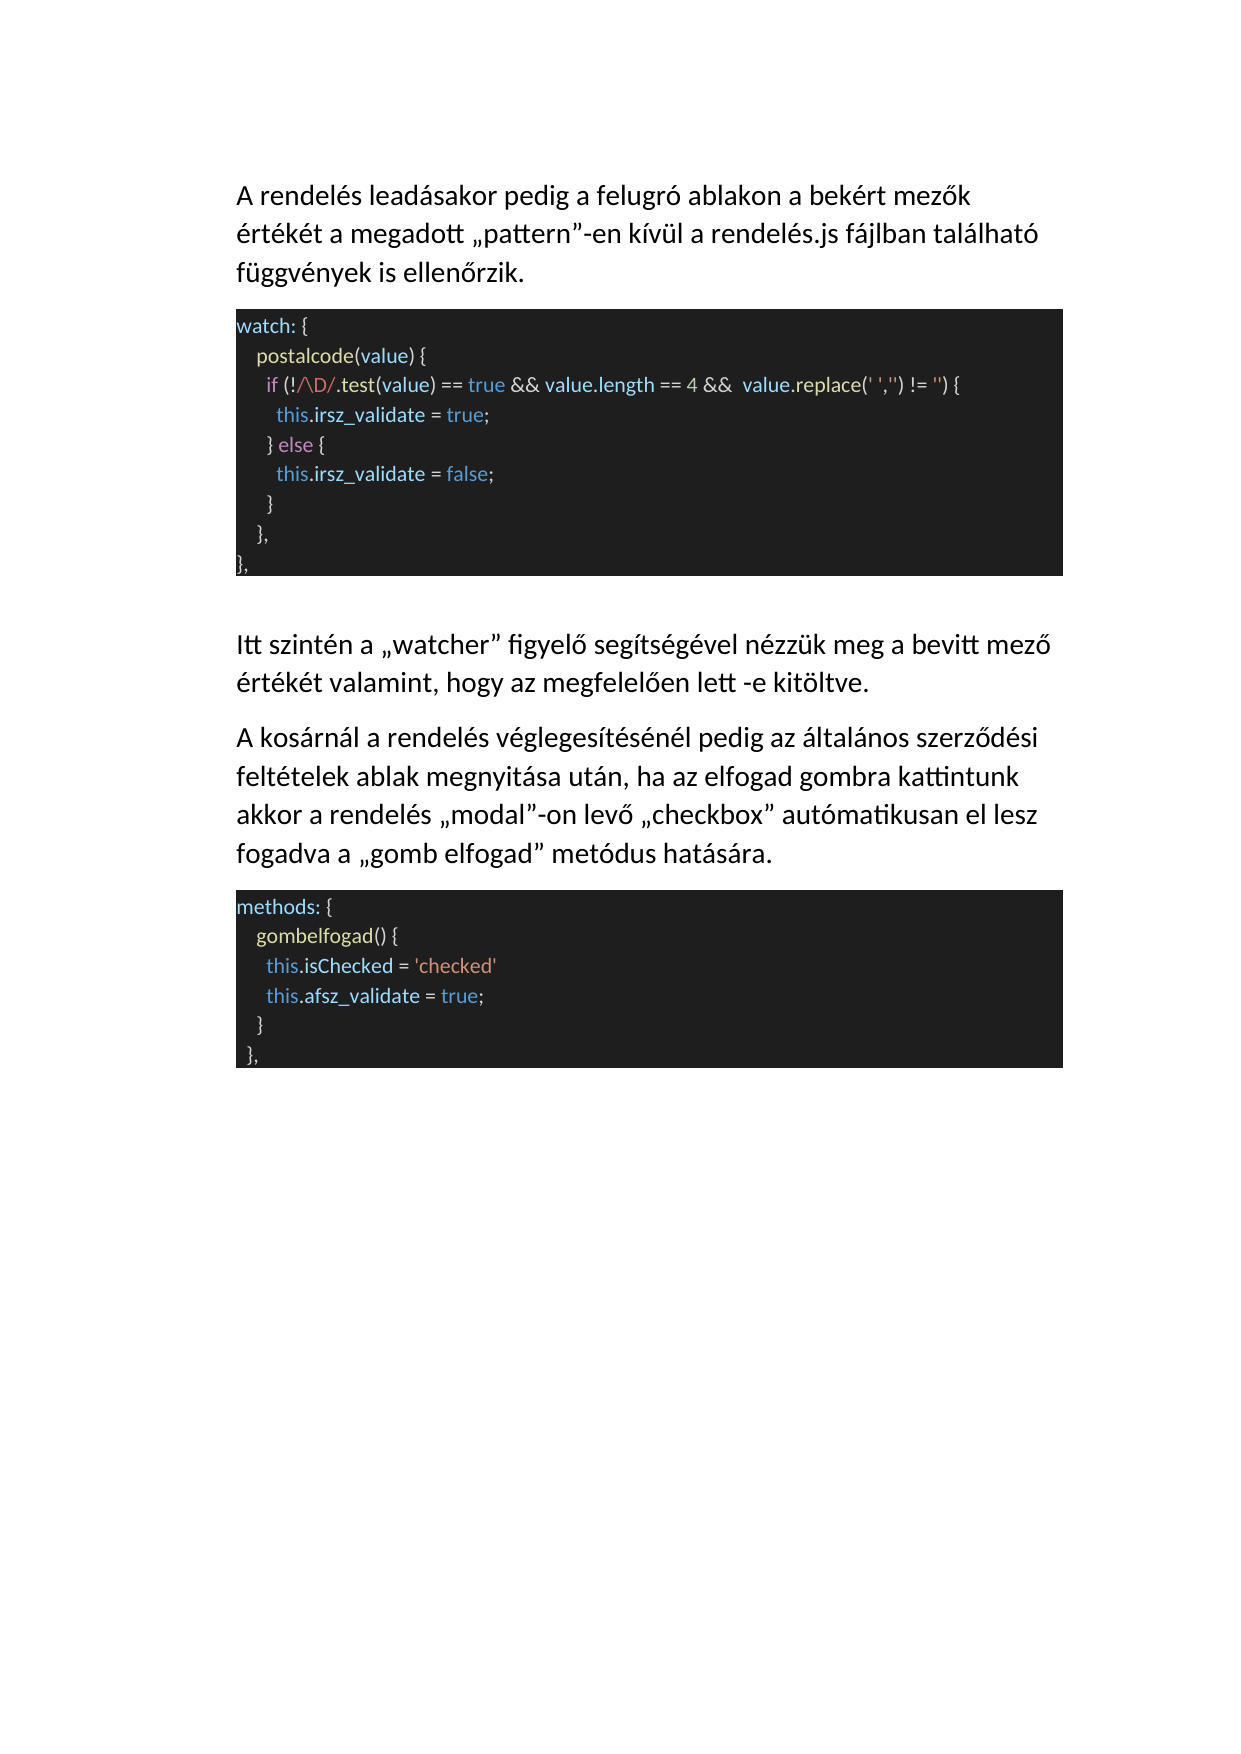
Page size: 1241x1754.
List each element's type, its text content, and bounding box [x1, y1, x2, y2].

text } [236, 487, 1063, 517]
text this.irsz_validate = true; [236, 398, 1063, 428]
text }, [236, 1038, 1063, 1068]
text methods: { [236, 890, 1063, 919]
text gombelfogad() { [236, 919, 1063, 949]
text A rendelés leadásakor pedig a felugró ablakon a bekért mezők értékét a megadott „pattern”-en kívül a rendelés.js fájlban található függvények is ellenőrzik. [236, 177, 1063, 290]
text this.irsz_validate = false; [236, 458, 1063, 487]
text Itt szintén a „watcher” figyelő segítségével nézzük meg a bevitt mező értékét valamint, hogy az megfelelően lett -e kitöltve. [236, 626, 1063, 700]
text if (!/\D/.test(value) == true && value.length == 4 && value.replace(' ','') != '') { [236, 368, 1063, 398]
text }, [236, 547, 1063, 576]
text }, [236, 517, 1063, 547]
text this.isChecked = 'checked' [236, 949, 1063, 979]
text this.afsz_validate = true; [236, 979, 1063, 1009]
text } else { [236, 428, 1063, 458]
text } [236, 1009, 1063, 1038]
text postalcode(value) { [236, 339, 1063, 368]
text watch: { [236, 309, 1063, 339]
text A kosárnál a rendelés véglegesítésénél pedig az általános szerződési feltételek ablak megnyitása után, ha az elfogad gombra kattintunk akkor a rendelés „modal”-on levő „checkbox” autómatikusan el lesz fogadva a „gomb elfogad” metódus hatására. [236, 719, 1063, 870]
